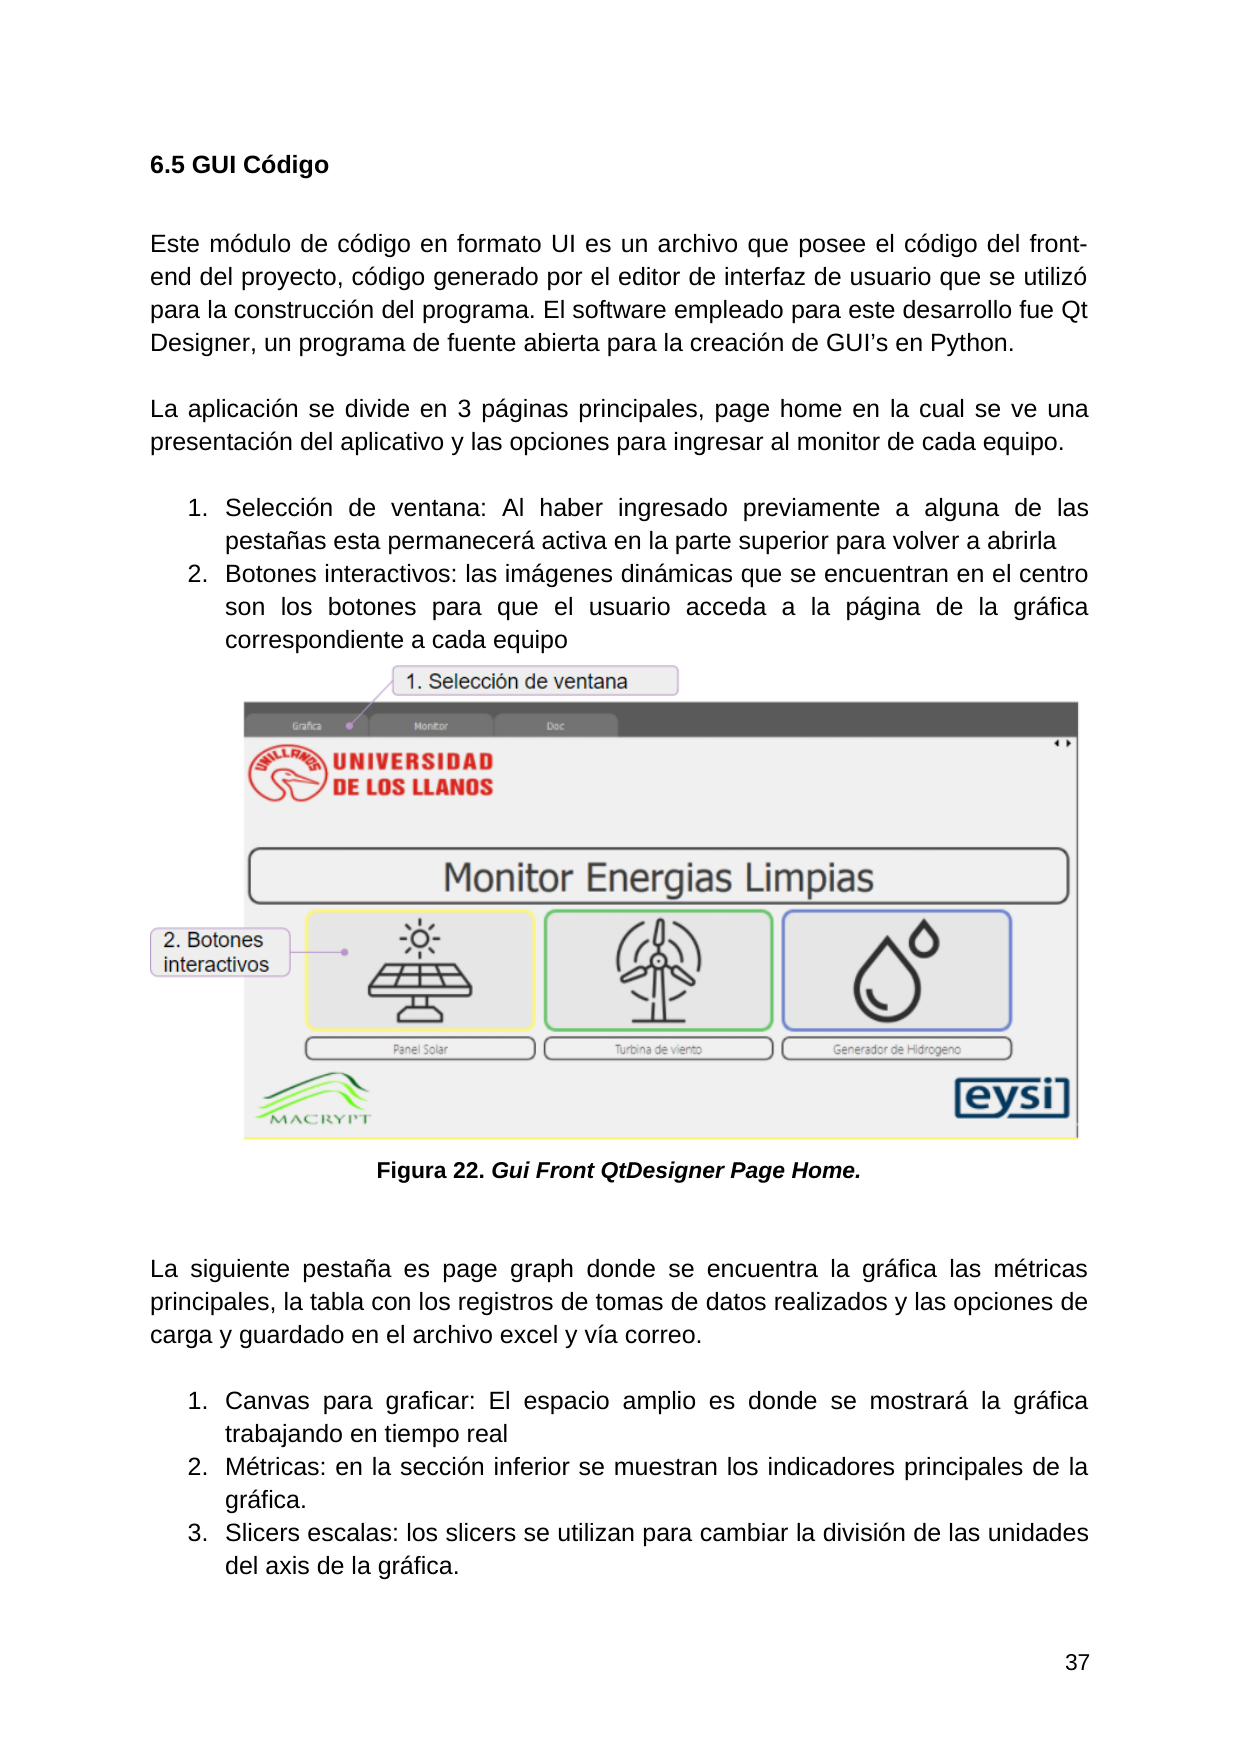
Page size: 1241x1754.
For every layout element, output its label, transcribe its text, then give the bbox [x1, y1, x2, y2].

subtitle 6.5 GUI Código [150, 150, 1090, 179]
list Canvas para graficar: El espacio amplio es donde se mostrará la gráfica trabajando en tiempo real [187, 1386, 1090, 1448]
list Botones interactivos: las imágenes dinámicas que se encuentran en el centro son los botones para que el usuario acceda a la página de la gráfica correspondiente a cada equipo [187, 559, 1090, 653]
list Slicers escalas: los slicers se utilizan para cambiar la división de las unidades del axis de la gráfica. [187, 1518, 1090, 1580]
text La aplicación se divide en 3 páginas principales, page home en la cual se ve una presentación del aplicativo y las opciones para ingresar al monitor de cada equipo. [150, 394, 1090, 455]
text La siguiente pestaña es page graph donde se encuentra la gráfica las métricas principales, la tabla con los registros de tomas de datos realizados y las opciones de carga y guardado en el archivo excel y vía correo. [150, 1254, 1090, 1348]
list Selección de ventana: Al haber ingresado previamente a alguna de las pestañas esta permanecerá activa en la parte superior para volver a abrirla [187, 493, 1090, 554]
list Métricas: en la sección inferior se muestran los indicadores principales de la gráfica. [187, 1452, 1090, 1514]
text Este módulo de código en formato UI es un archivo que posee el código del front-end del proyecto, código generado por el editor de interfaz de usuario que se utilizó para la construcción del programa. El software empleado para este desarrollo fue Qt Designer, un programa de fuente abierta para la creación de GUI’s en Python. [150, 228, 1090, 356]
picture [150, 657, 1091, 1154]
